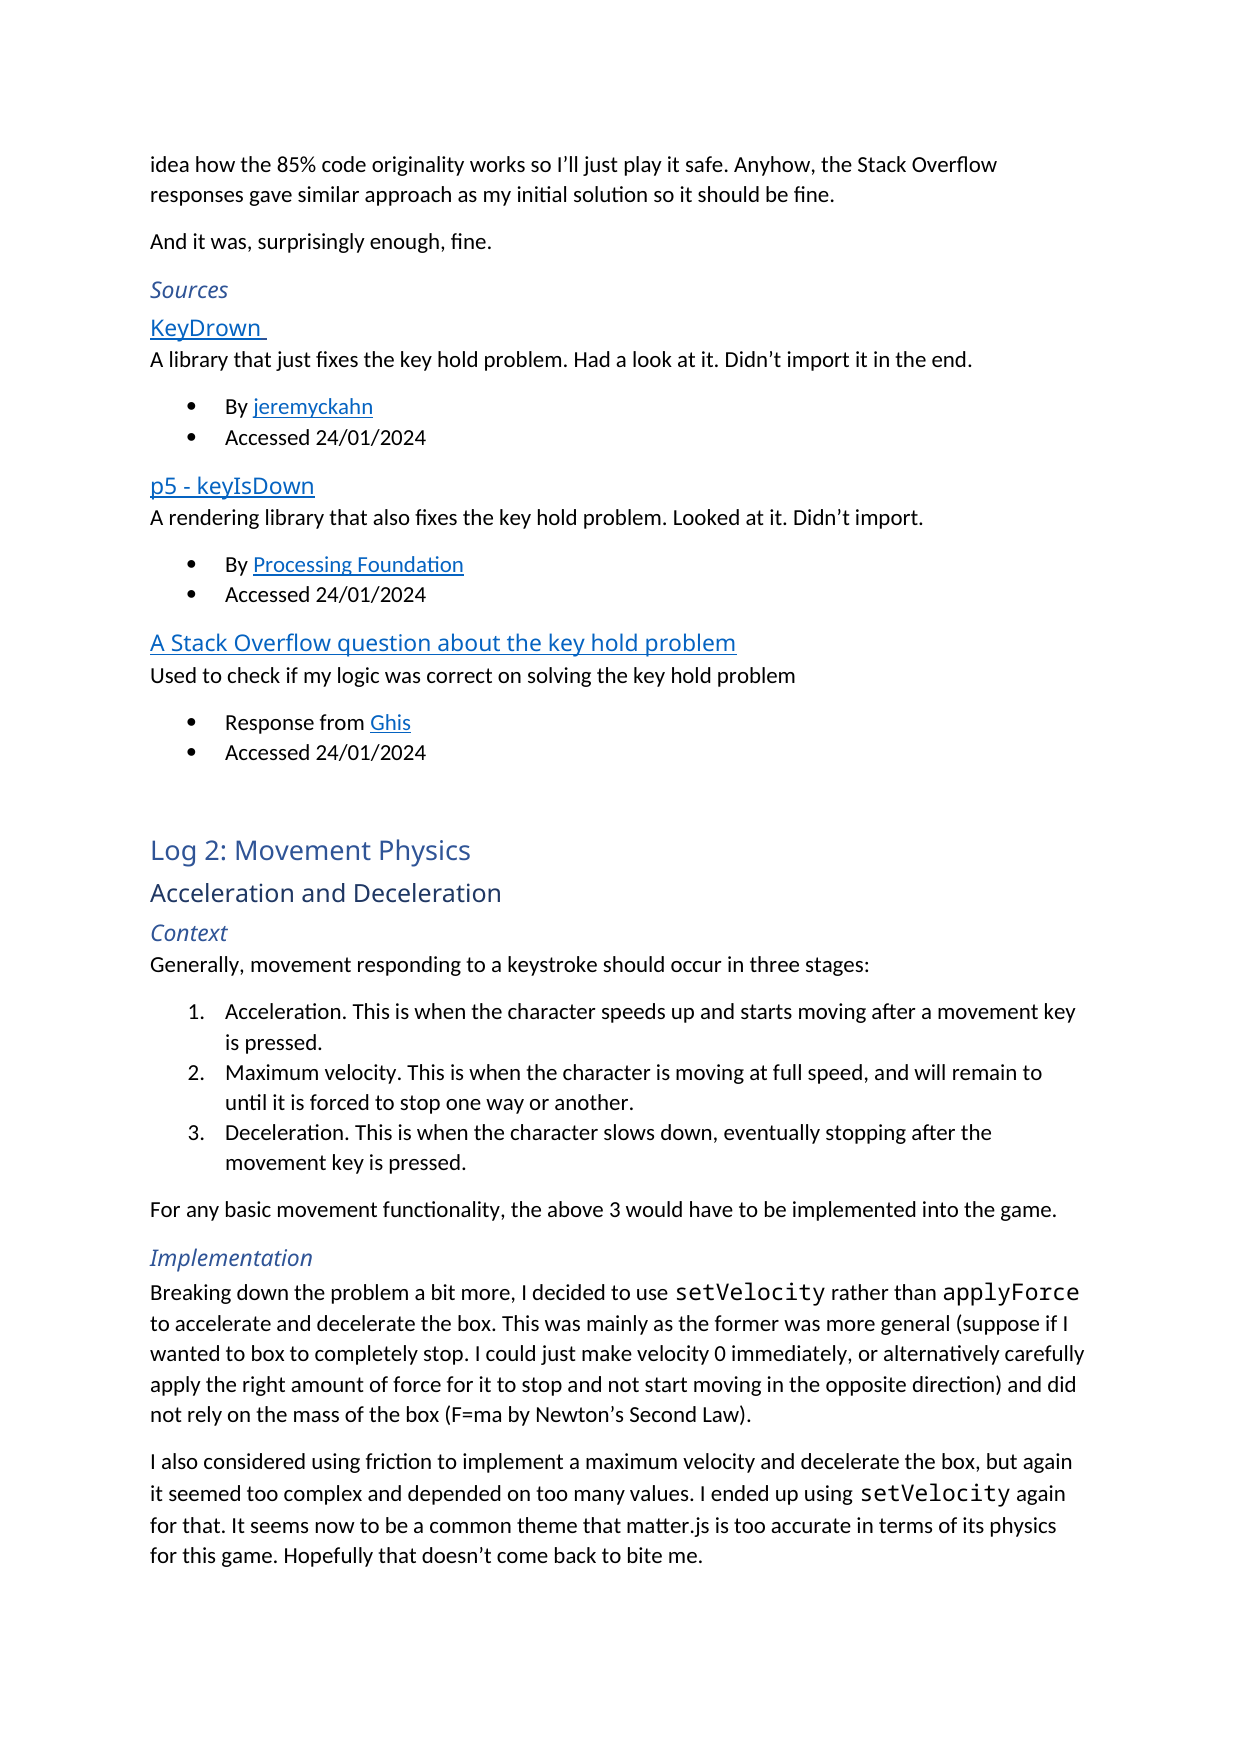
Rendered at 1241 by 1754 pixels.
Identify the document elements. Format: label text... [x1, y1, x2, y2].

list Accessed 24/01/2024 [187, 423, 1090, 451]
subtitle Log 2: Movement Physics [150, 832, 1090, 869]
subtitle Context [150, 917, 1090, 948]
text A rendering library that also fixes the key hold problem. Looked at it. Didn’t import. [150, 503, 1090, 531]
list Maximum velocity. This is when the character is moving at full speed, and will remain to until it is forced to stop one way or another. [187, 1058, 1090, 1116]
text Breaking down the problem a bit more, I decided to use setVelocity rather than applyForce to accelerate and decelerate the box. This was mainly as the former was more general (suppose if I wanted to box to completely stop. I could just make velocity 0 immediately, or alternatively carefully apply the right amount of force for it to stop and not start moving in the opposite direction) and did not rely on the mass of the box (F=ma by Newton’s Second Law). [150, 1276, 1090, 1428]
text Generally, movement responding to a keystroke should occur in three stages: [150, 951, 1090, 978]
list Accessed 24/01/2024 [187, 738, 1090, 766]
subtitle p5 - keyIsDown [150, 469, 1090, 501]
subtitle Acceleration and Deceleration [150, 876, 1090, 910]
list By Processing Foundation [187, 550, 1090, 578]
list Deceleration. This is when the character slows down, eventually stopping after the movement key is pressed. [187, 1118, 1090, 1176]
list Accessed 24/01/2024 [187, 580, 1090, 608]
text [150, 150, 1090, 208]
list Acceleration. This is when the character speeds up and starts moving after a movement key is pressed. [187, 997, 1090, 1056]
subtitle Sources [150, 274, 1090, 305]
text For any basic movement functionality, the above 3 would have to be implemented into the game. [150, 1195, 1090, 1223]
text A library that just fixes the key hold problem. Had a look at it. Didn’t import it in the end. [150, 346, 1090, 374]
list Response from Ghis [187, 708, 1090, 736]
subtitle KeyDrown [150, 312, 1090, 343]
subtitle A Stack Overflow question about the key hold problem [150, 627, 1090, 658]
text I also considered using friction to implement a maximum velocity and decelerate the box, but again it seemed too complex and depended on too many values. I ended up using setVelocity again for that. It seems now to be a common theme that matter.js is too accurate in terms of its physics for this game. Hopefully that doesn’t come back to bite me. [150, 1447, 1090, 1569]
text Used to check if my logic was correct on solving the key hold problem [150, 661, 1090, 689]
text And it was, surprisingly enough, fine. [150, 227, 1090, 255]
subtitle Implementation [150, 1242, 1090, 1273]
list By jeremyckahn [187, 392, 1090, 421]
